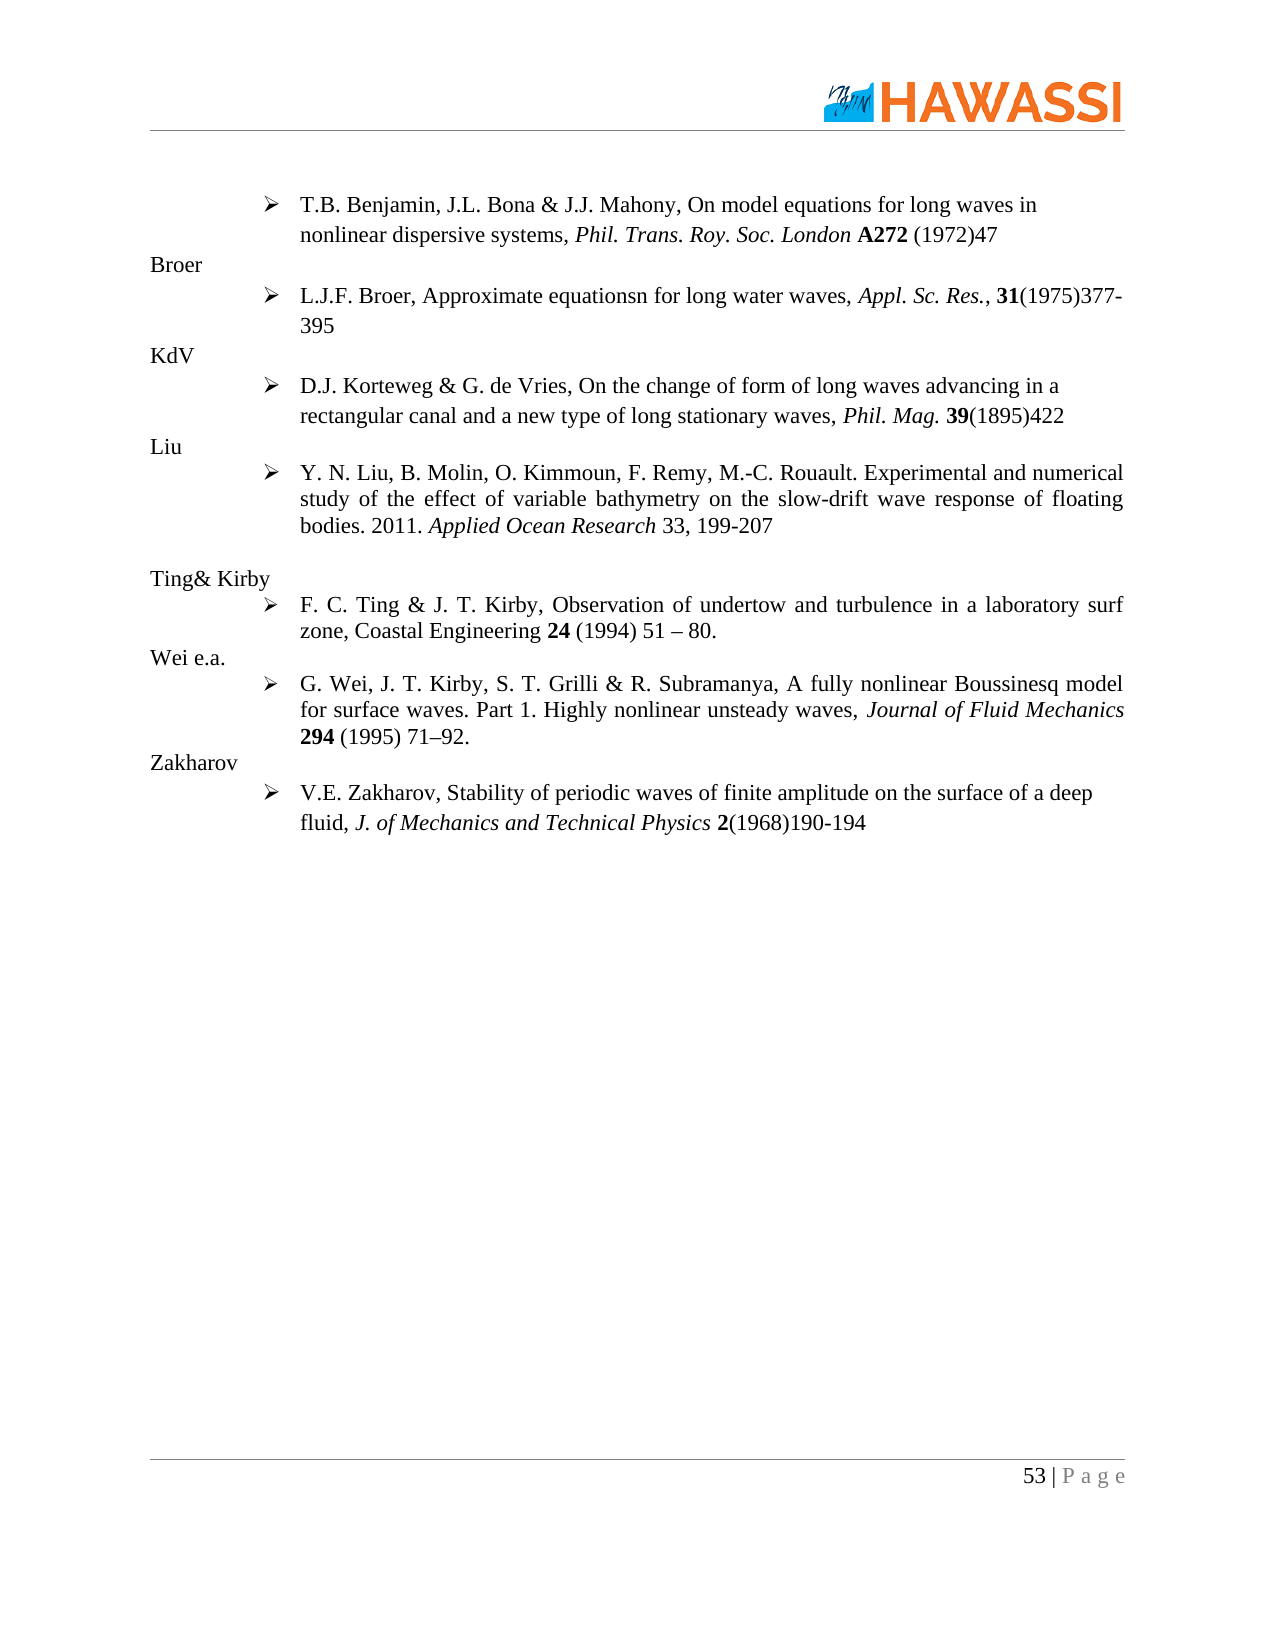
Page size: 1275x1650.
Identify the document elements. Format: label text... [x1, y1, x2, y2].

text Liu [150, 433, 1125, 459]
list Y. N. Liu, B. Molin, O. Kimmoun, F. Remy, M.-C. Rouault. Experimental and numerical study of the effect of variable bathymetry on the slow-drift wave response of floating bodies. 2011. Applied Ocean Research 33, 199-207 [262, 459, 1125, 538]
text Ting& Kirby [150, 564, 1125, 591]
list G. Wei, J. T. Kirby, S. T. Grilli & R. Subramanya, A fully nonlinear Boussinesq model for surface waves. Part 1. Highly nonlinear unsteady waves, Journal of Fluid Mechanics 294 (1995) 71–92. [262, 670, 1125, 749]
text Zakharov [150, 749, 1125, 775]
list L.J.F. Broer, Approximate equationsn for long water waves, Appl. Sc. Res., 31(1975)377-395 [262, 282, 1125, 338]
text KdV [150, 342, 1125, 368]
text Wei e.a. [150, 644, 1125, 670]
text Broer [150, 252, 1125, 278]
list V.E. Zakharov, Stability of periodic waves of finite amplitude on the surface of a deep fluid, J. of Mechanics and Technical Physics 2(1968)190-194 [262, 779, 1125, 836]
picture [819, 75, 1125, 128]
list D.J. Korteweg & G. de Vries, On the change of form of long waves advancing in a rectangular canal and a new type of long stationary waves, Phil. Mag. 39(1895)422 [262, 372, 1125, 429]
list T.B. Benjamin, J.L. Bona & J.J. Mahony, On model equations for long waves in nonlinear dispersive systems, Phil. Trans. Roy. Soc. London A272 (1972)47 [262, 191, 1125, 248]
list F. C. Ting & J. T. Kirby, Observation of undertow and turbulence in a laboratory surf zone, Coastal Engineering 24 (1994) 51 – 80. [262, 591, 1125, 644]
